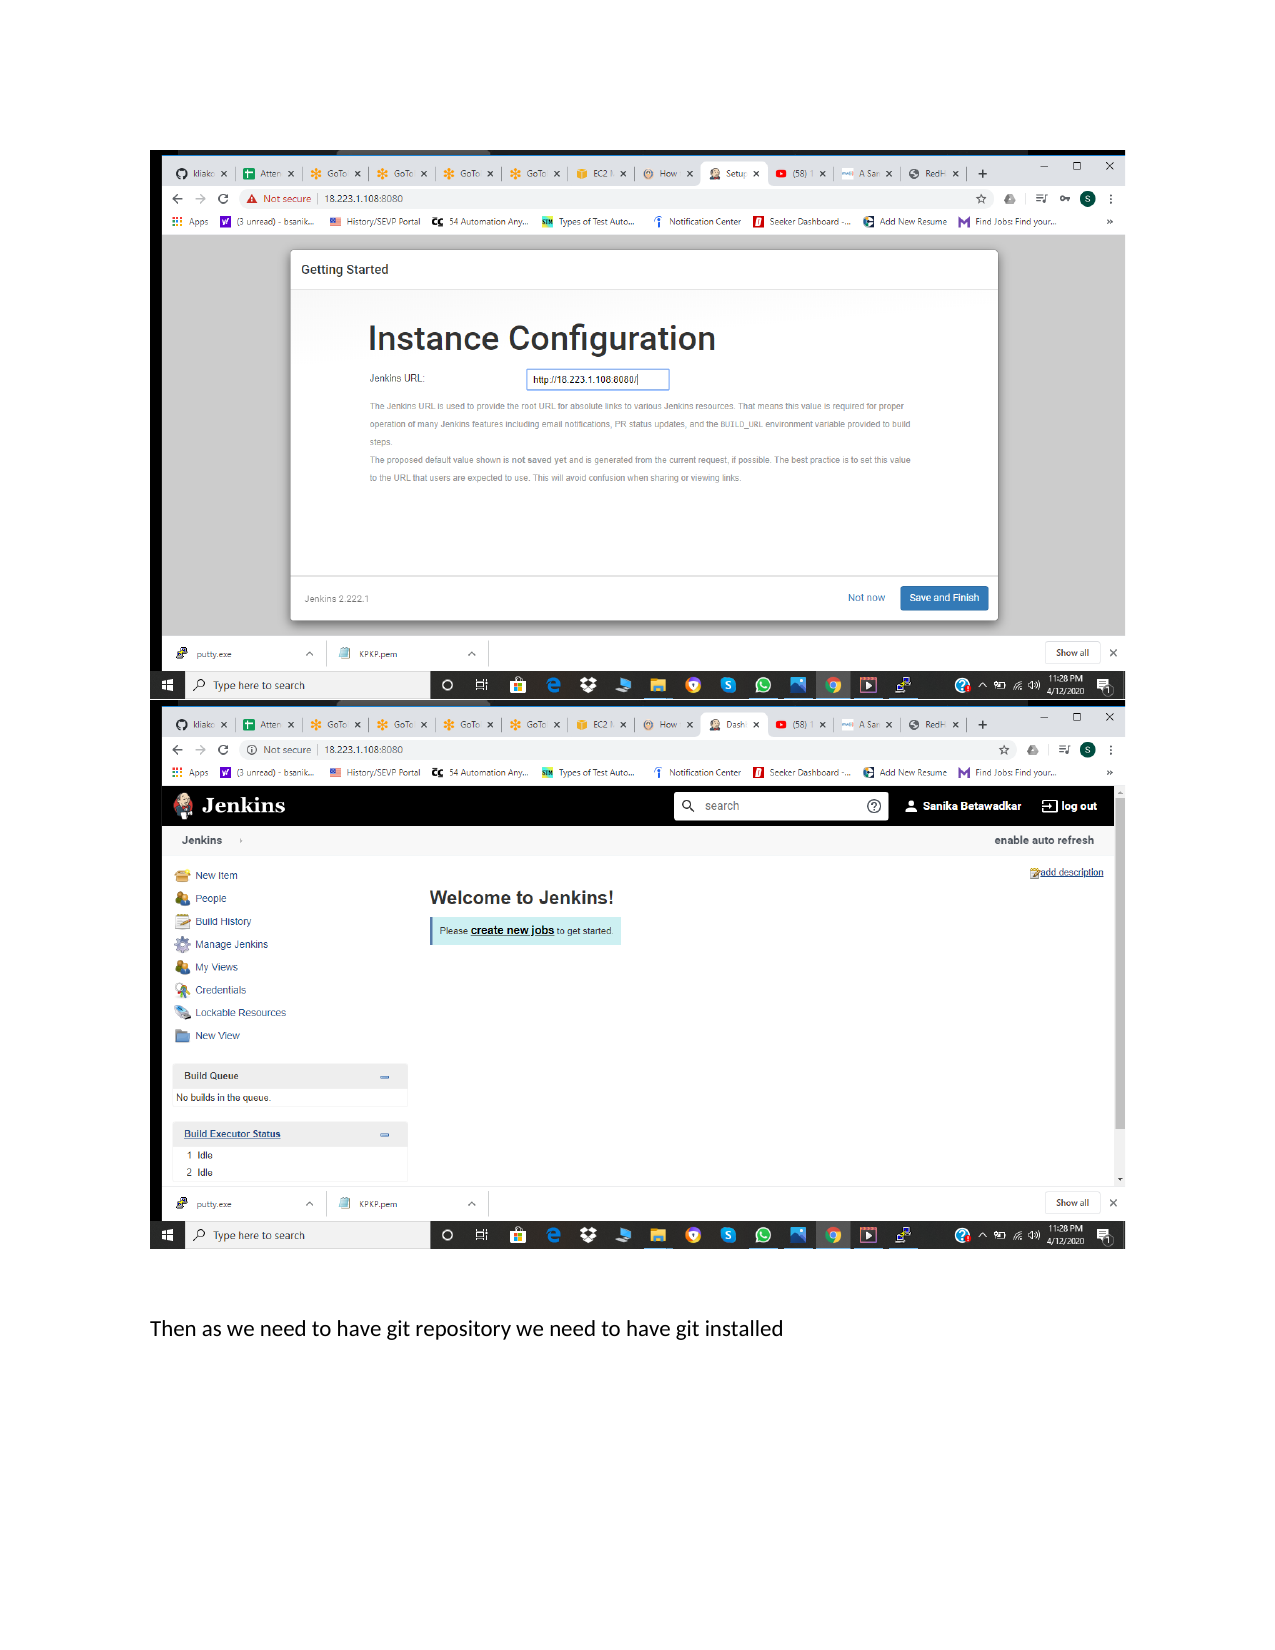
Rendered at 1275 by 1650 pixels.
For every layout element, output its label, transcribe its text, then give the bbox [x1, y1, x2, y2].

picture [150, 700, 1125, 1249]
text Then as we need to have git repository we need to have git installed [150, 1314, 1125, 1342]
picture [150, 150, 1125, 699]
